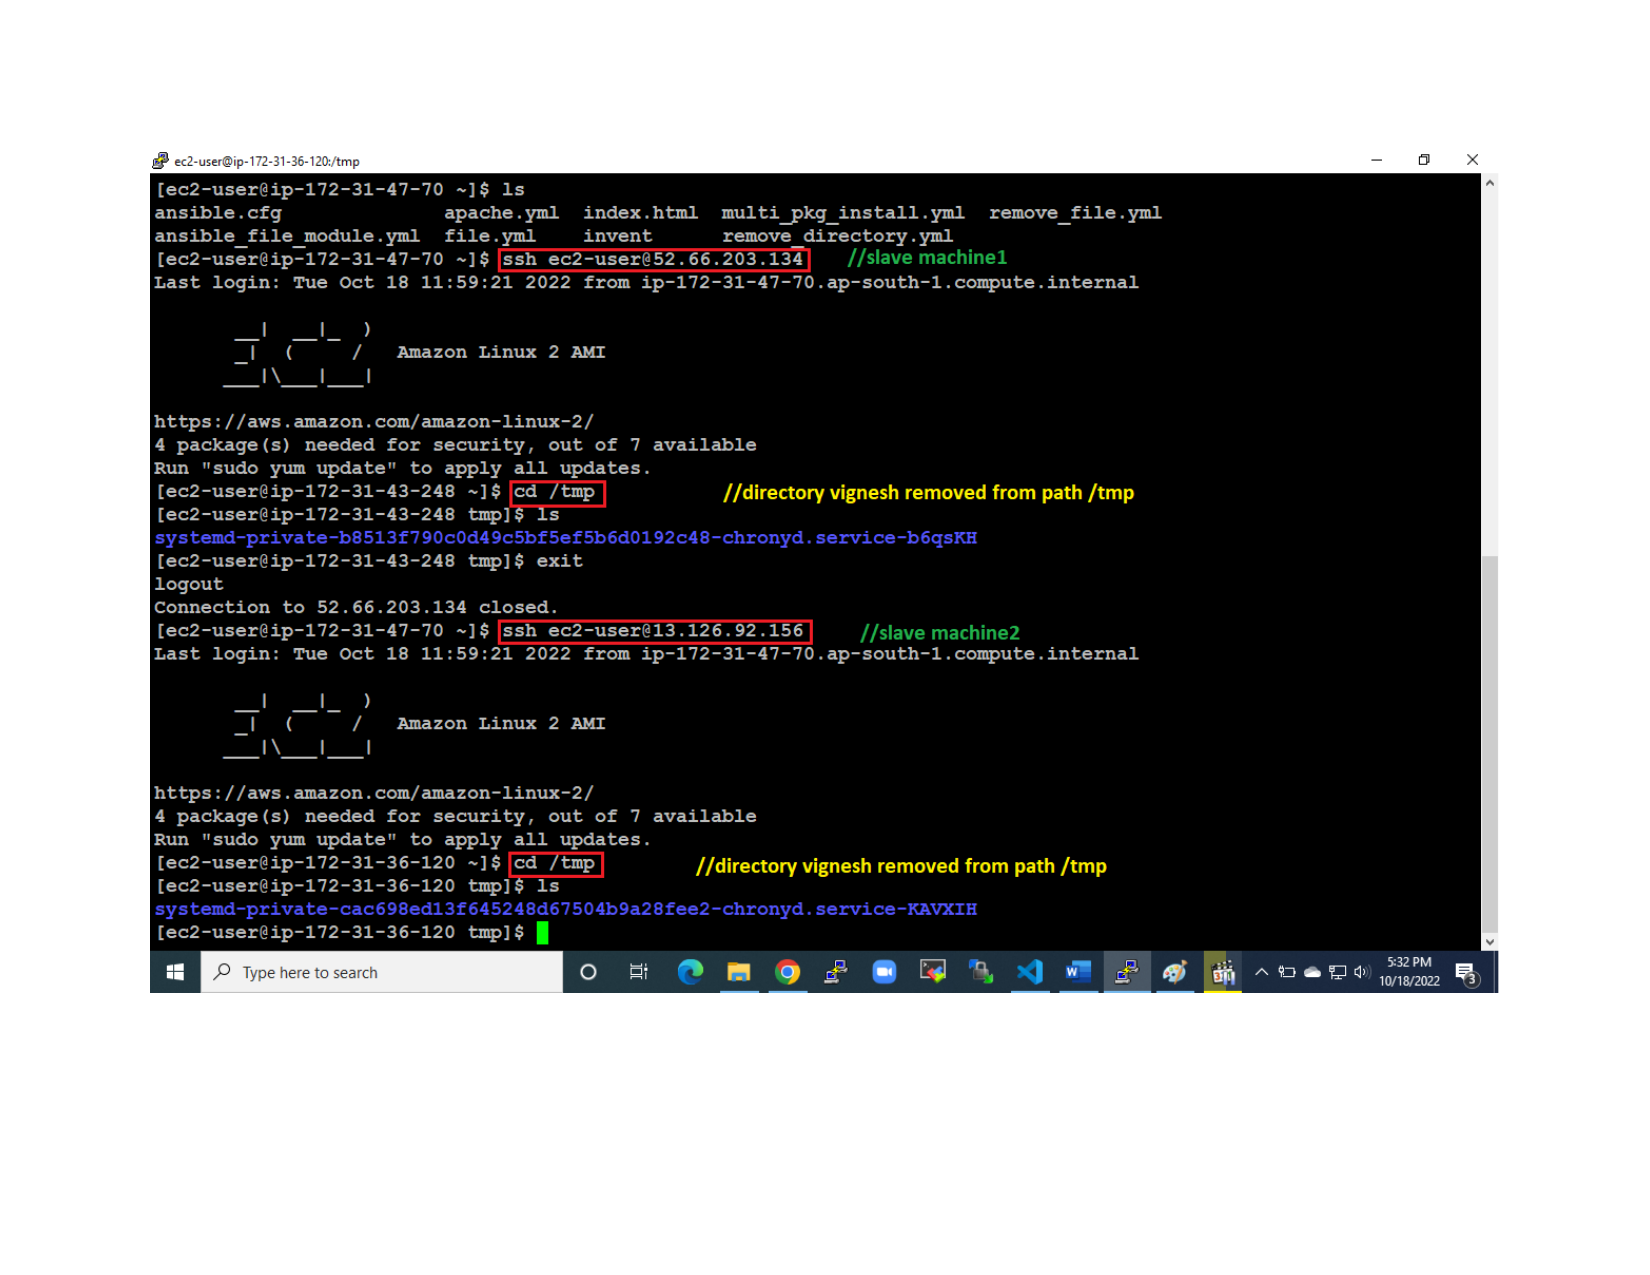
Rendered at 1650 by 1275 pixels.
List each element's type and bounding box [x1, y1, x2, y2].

picture [150, 150, 1499, 993]
